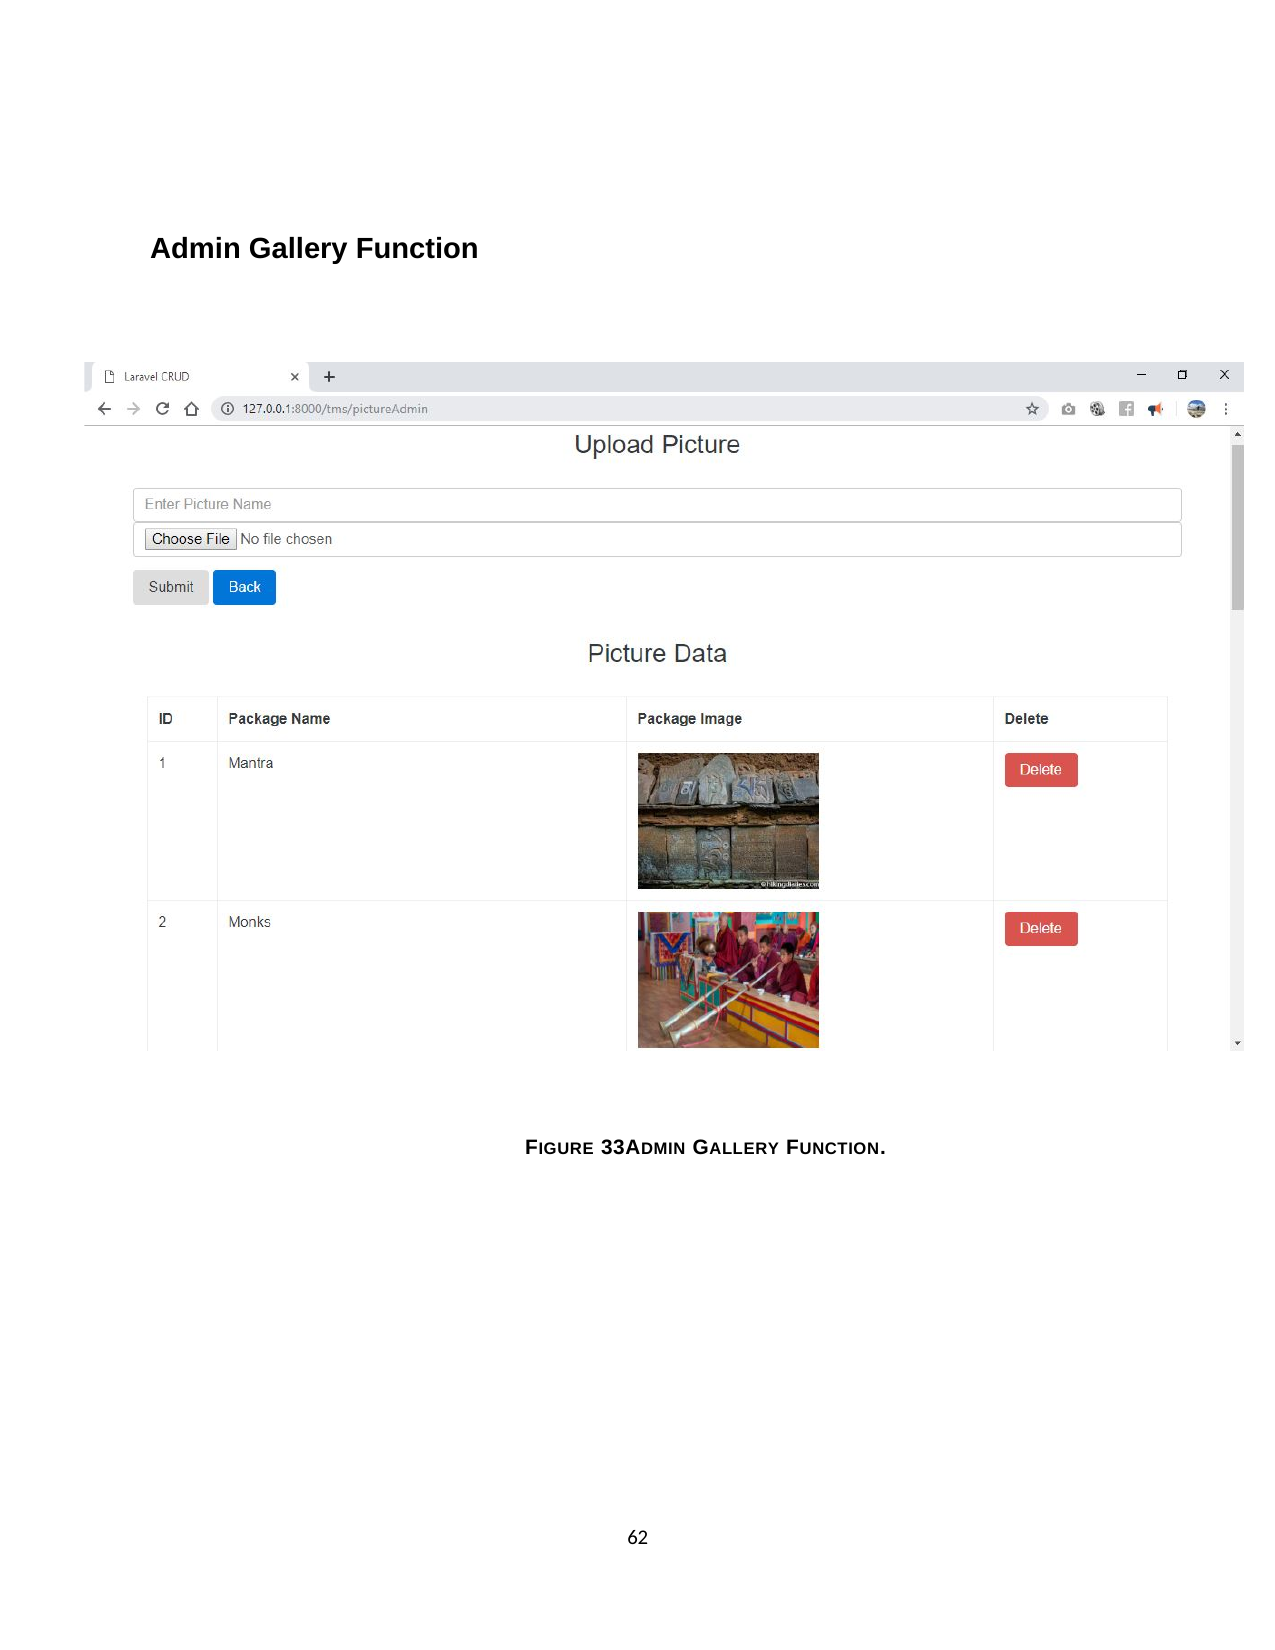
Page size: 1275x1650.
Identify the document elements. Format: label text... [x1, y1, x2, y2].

subtitle Admin Gallery Function [150, 231, 1125, 264]
text Figure 33Admin Gallery Function. [450, 1135, 1125, 1159]
picture [84, 362, 1244, 1051]
